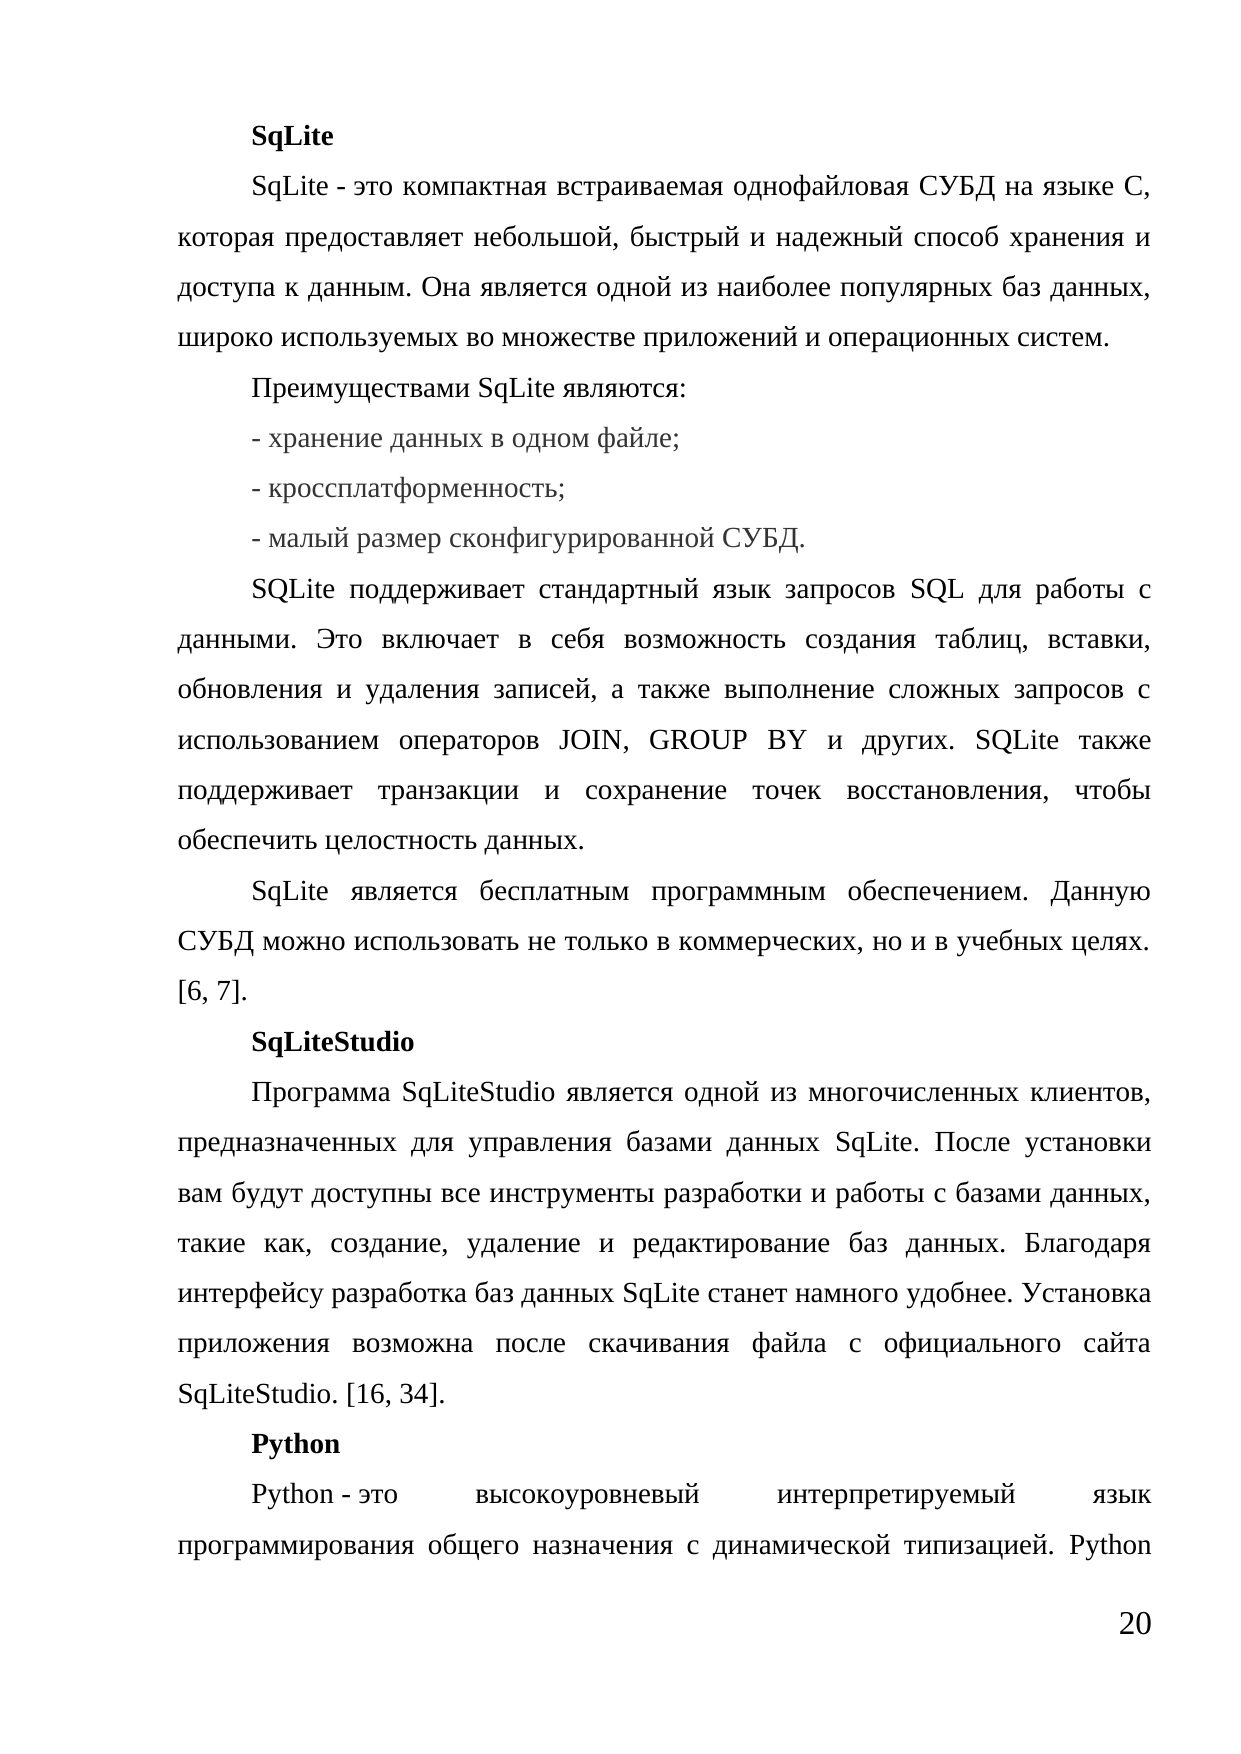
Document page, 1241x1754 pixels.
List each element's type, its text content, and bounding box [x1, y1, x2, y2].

text Программа SqLiteStudio является одной из многочисленных клиентов, предназначенных для управления базами данных SqLite. После установки вам будут доступны все инструменты разработки и работы с базами данных, такие как, создание, удаление и редактирование баз данных. Благодаря интерфейсу разработка баз данных SqLite станет намного удобнее. Установка приложения возможна после скачивания файла с официального сайта SqLiteStudio. [16, 34]. [177, 1074, 1152, 1409]
text SqLite является бесплатным программным обеспечением. Данную СУБД можно использовать не только в коммерческих, но и в учебных целях. [6, 7]. [177, 873, 1152, 1007]
text SqLite [177, 118, 1152, 152]
text SqLiteStudio [177, 1024, 1152, 1057]
list - кроссплатформенность; [177, 470, 1152, 504]
list - малый размер сконфигурированной СУБД. [177, 521, 1152, 554]
text Преимуществами SqLite являются: [177, 370, 1152, 403]
text SqLite - это компактная встраиваемая однофайловая СУБД на языке С, которая предоставляет небольшой, быстрый и надежный способ хранения и доступа к данным. Она является одной из наиболее популярных баз данных, широко используемых во множестве приложений и операционных систем. [177, 168, 1152, 353]
list - хранение данных в одном файле; [177, 420, 1152, 453]
text SQLite поддерживает стандартный язык запросов SQL для работы с данными. Это включает в себя возможность создания таблиц, вставки, обновления и удаления записей, а также выполнение сложных запросов с использованием операторов JOIN, GROUP BY и других. SQLite также поддерживает транзакции и сохранение точек восстановления, чтобы обеспечить целостность данных. [177, 571, 1152, 856]
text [177, 1477, 1152, 1560]
text Python [177, 1426, 1152, 1460]
